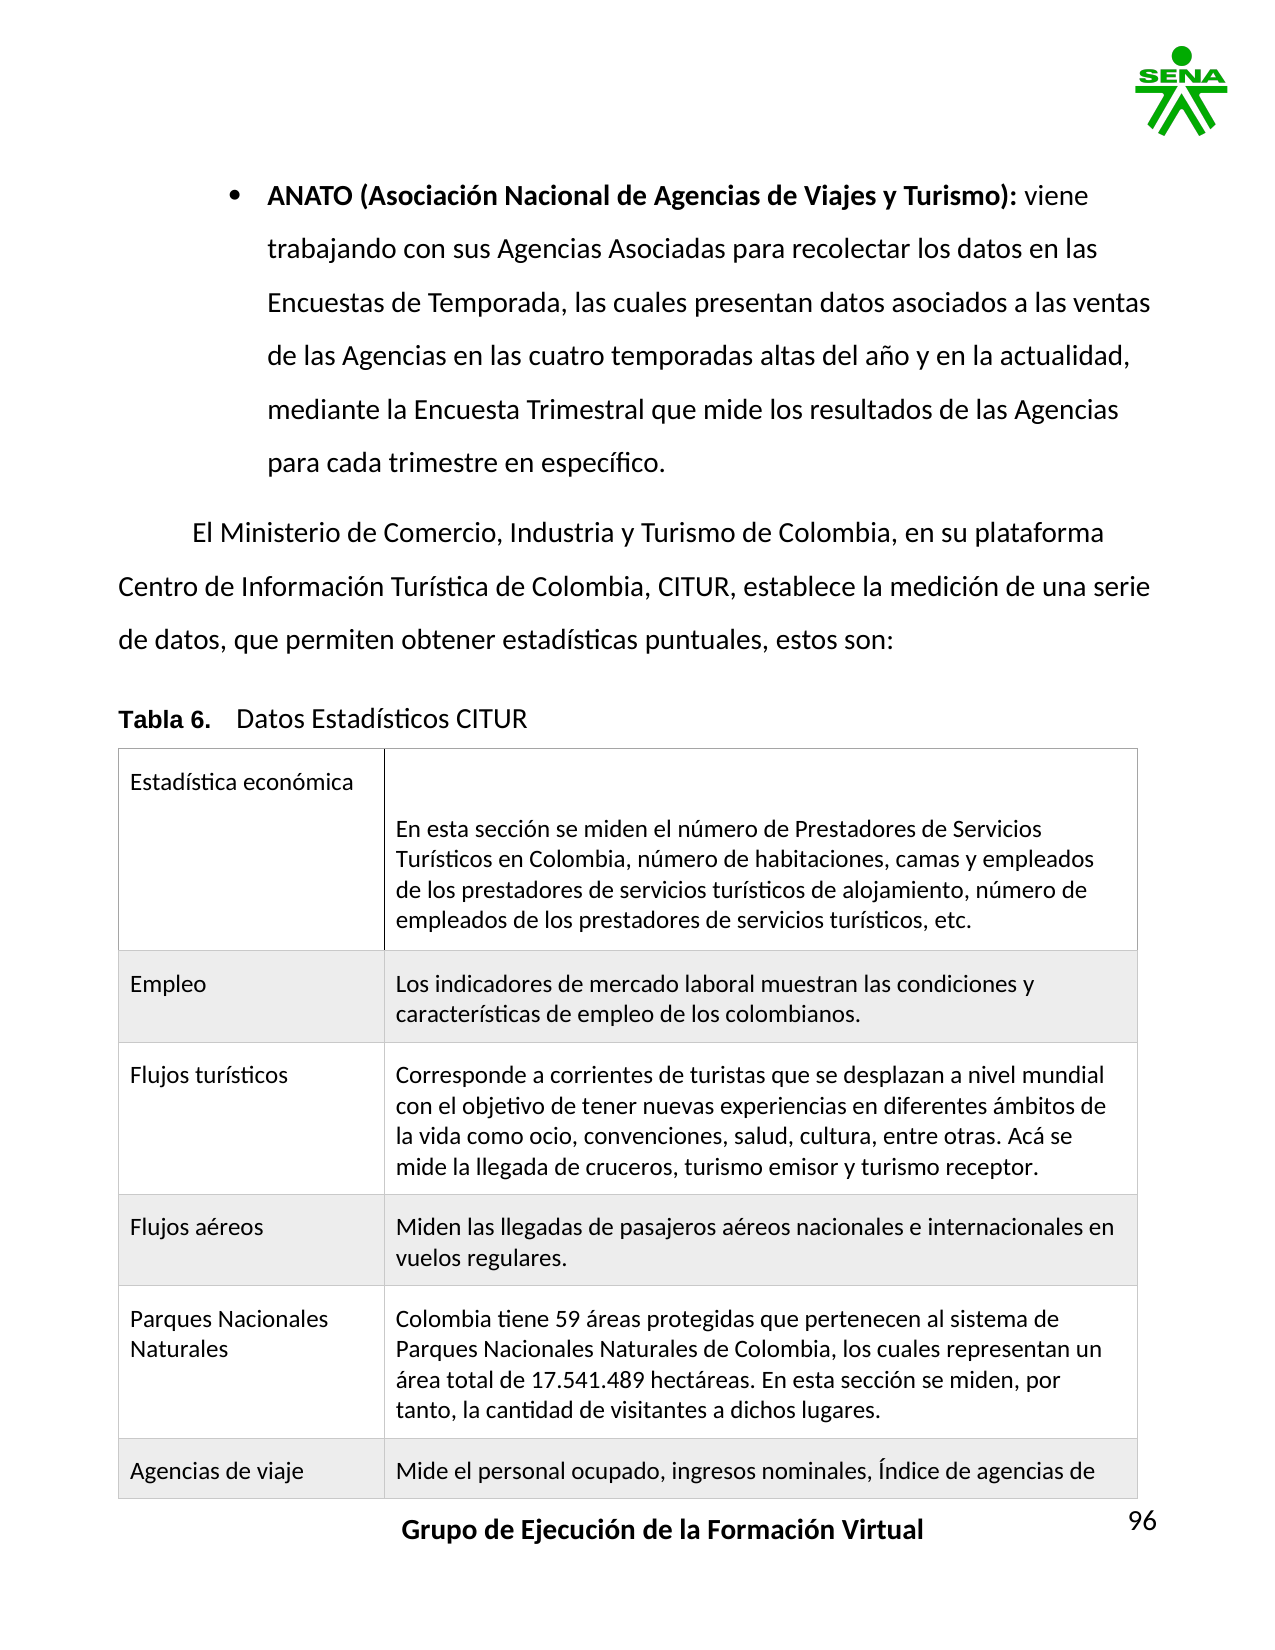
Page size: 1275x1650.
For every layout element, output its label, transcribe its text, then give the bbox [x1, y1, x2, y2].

table_cell Colombia tiene 59 áreas protegidas que pertenecen al sistema de Parques Nacionales Naturales de Colombia, los cuales representan un área total de 17.541.489 hectáreas. En esta sección se miden, por tanto, la cantidad de visitantes a dichos lugares. [385, 1286, 1137, 1437]
picture [1135, 46, 1228, 136]
text Datos Estadísticos CITUR [118, 700, 1157, 735]
table_cell Los indicadores de mercado laboral muestran las condiciones y características de empleo de los colombianos. [385, 951, 1137, 1042]
table_header Estadística económica [119, 749, 384, 950]
table_cell Agencias de viaje [119, 1439, 384, 1498]
table_cell Empleo [119, 951, 384, 1042]
list ANATO (Asociación Nacional de Agencias de Viajes y Turismo): viene trabajando con sus Agencias Asociadas para recolectar los datos en las Encuestas de Temporada, las cuales presentan datos asociados a las ventas de las Agencias en las cuatro temporadas altas del año y en la actualidad, mediante la Encuesta Trimestral que mide los resultados de las Agencias para cada trimestre en específico. [229, 177, 1157, 480]
table_cell Flujos aéreos [119, 1195, 384, 1285]
table_header anualmente. En esta sección se miden el número de Prestadores de Servicios Turísticos en Colombia, número de habitaciones, camas y empleados de los prestadores de servicios turísticos de alojamiento, número de empleados de los prestadores de servicios turísticos, etc. [385, 749, 1137, 950]
table_cell Mide el personal ocupado, ingresos nominales, Índice de agencias de viajes y coeficiente de variación. [385, 1439, 1137, 1498]
text El Ministerio de Comercio, Industria y Turismo de Colombia, en su plataforma Centro de Información Turística de Colombia, CITUR, establece la medición de una serie de datos, que permiten obtener estadísticas puntuales, estos son: [118, 514, 1157, 657]
table_cell Parques Nacionales Naturales [119, 1286, 384, 1437]
table_cell Miden las llegadas de pasajeros aéreos nacionales e internacionales en vuelos regulares. [385, 1195, 1137, 1285]
table_cell Flujos turísticos [119, 1043, 384, 1194]
table_cell Corresponde a corrientes de turistas que se desplazan a nivel mundial con el objetivo de tener nuevas experiencias en diferentes ámbitos de la vida como ocio, convenciones, salud, cultura, entre otras. Acá se mide la llegada de cruceros, turismo emisor y turismo receptor. [385, 1043, 1137, 1194]
